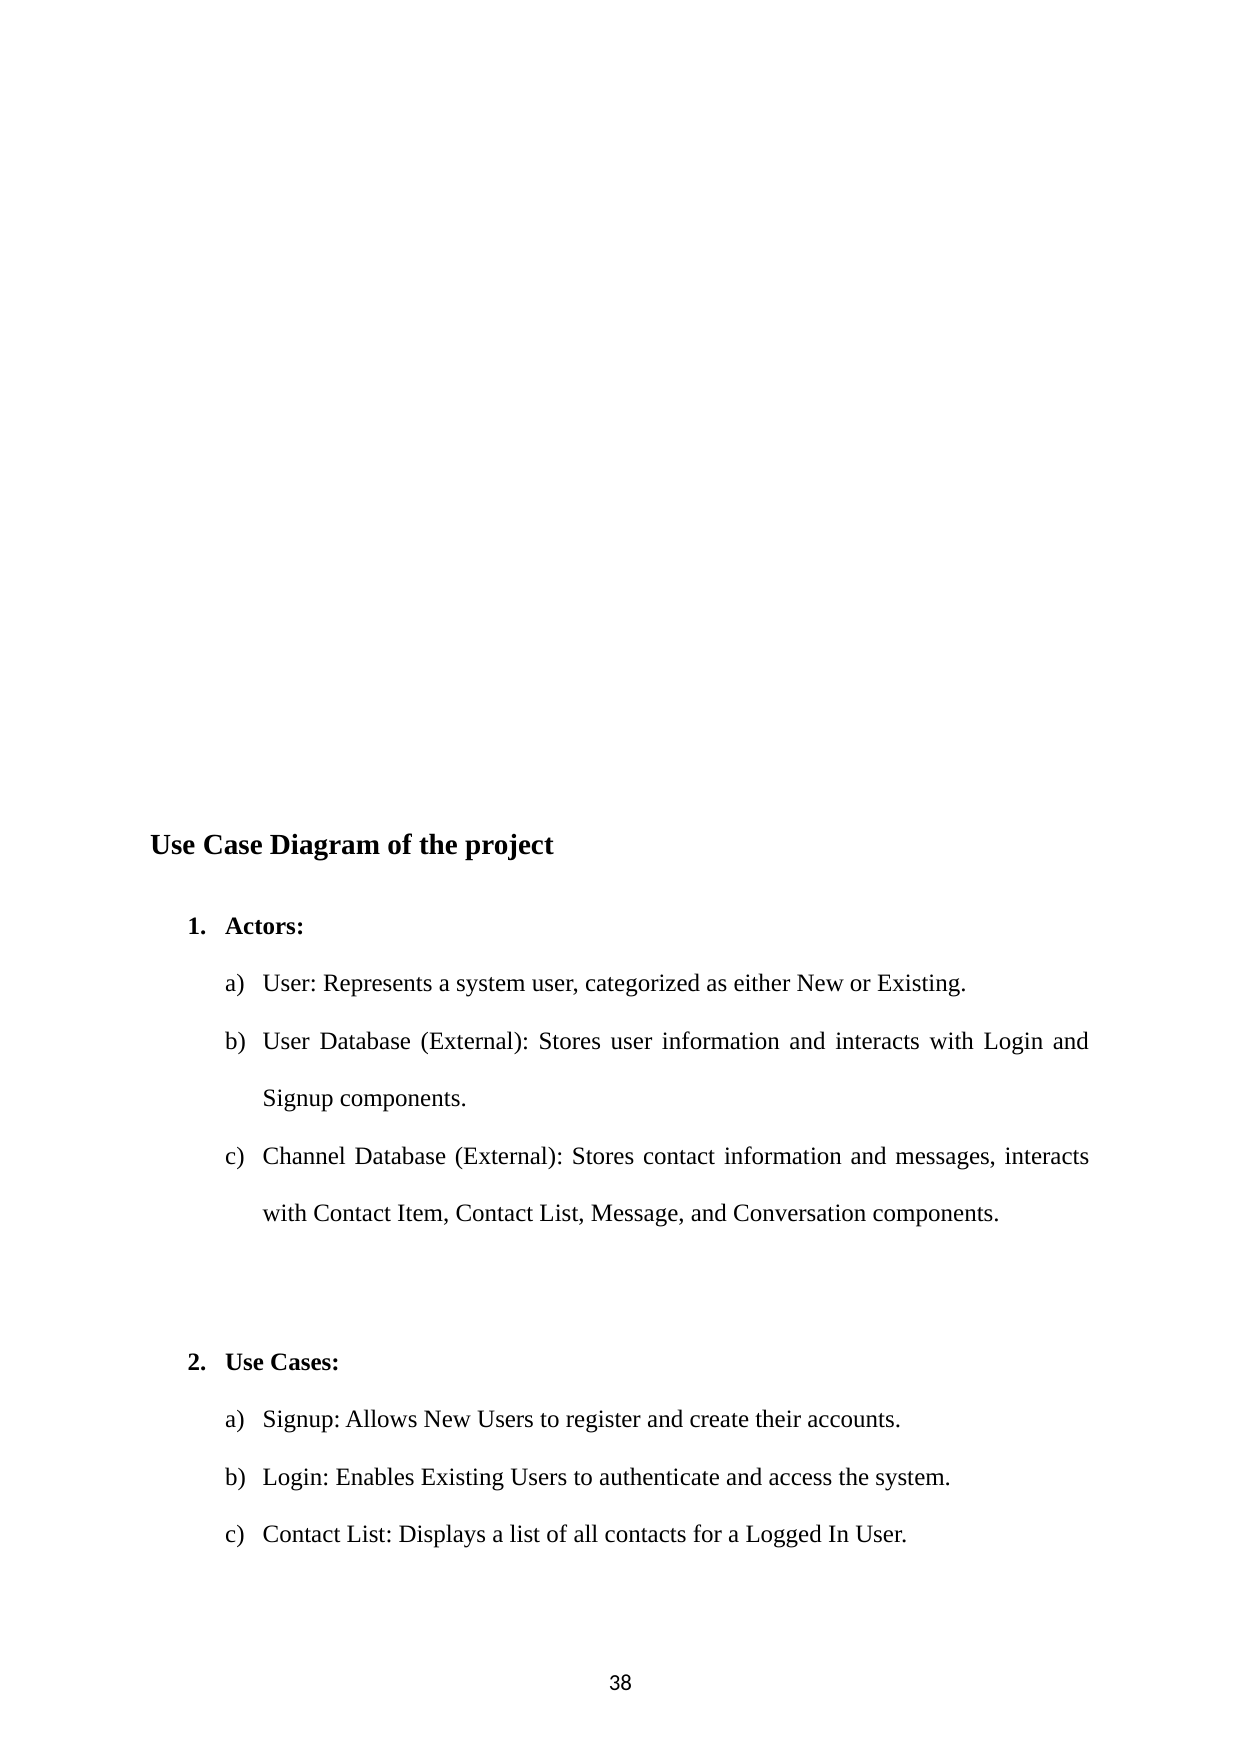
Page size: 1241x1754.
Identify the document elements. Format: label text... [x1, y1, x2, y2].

text Use Case Diagram of the project [150, 827, 1090, 861]
list Signup: Allows New Users to register and create their accounts. [225, 1404, 1090, 1433]
list User Database (External): Stores user information and interacts with Login and Signup components. [225, 1026, 1090, 1112]
list Use Cases: [187, 1347, 1090, 1375]
list Channel Database (External): Stores contact information and messages, interacts with Contact Item, Contact List, Message, and Conversation components. [225, 1141, 1090, 1227]
list Login: Enables Existing Users to authenticate and access the system. [225, 1462, 1090, 1490]
list Actors: [187, 911, 1090, 939]
list User: Represents a system user, categorized as either New or Existing. [225, 968, 1090, 997]
list Contact List: Displays a list of all contacts for a Logged In User. [225, 1519, 1090, 1548]
